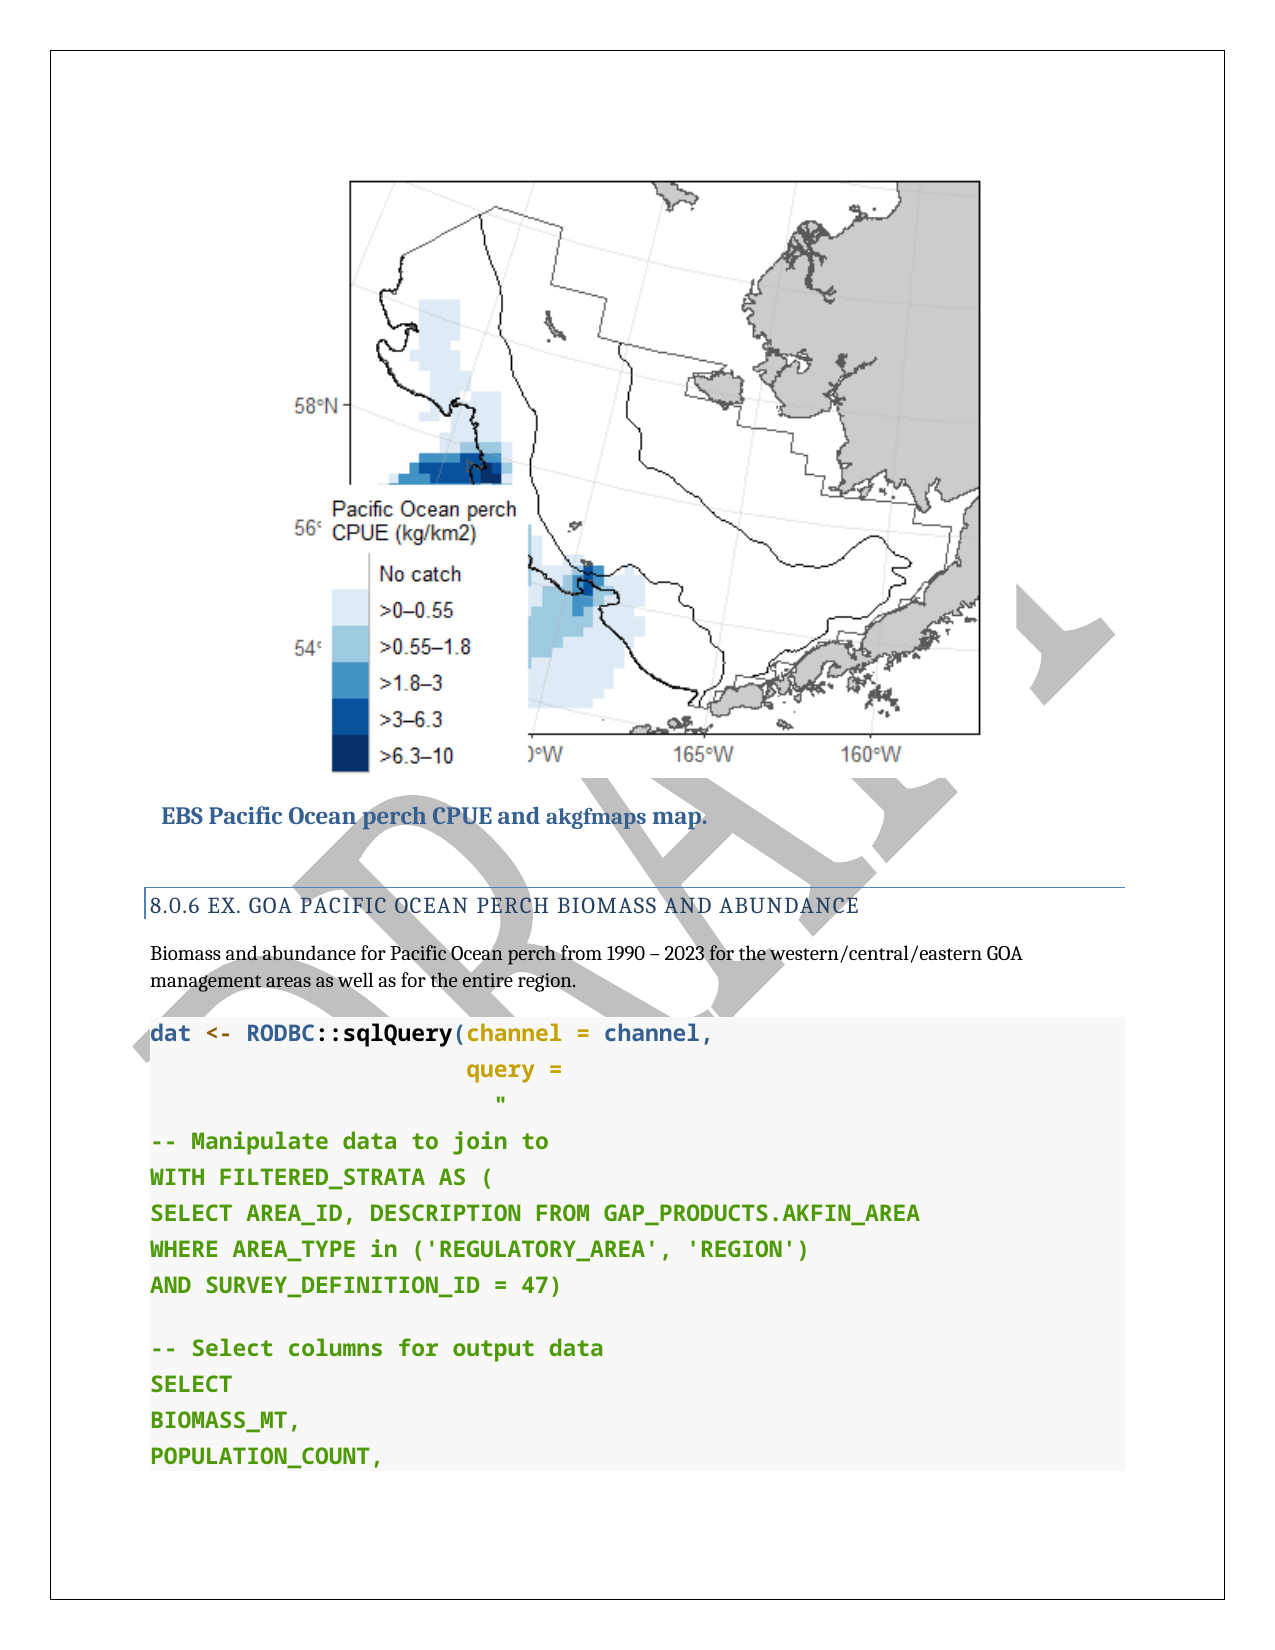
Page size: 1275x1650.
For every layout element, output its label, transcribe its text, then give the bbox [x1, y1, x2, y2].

table_header EBS Pacific Ocean perch CPUE and akgfmaps map. [150, 150, 1125, 855]
text Biomass and abundance for Pacific Ocean perch from 1990 – 2023 for the western/central/eastern GOA management areas as well as for the entire region. [150, 941, 1125, 993]
picture [258, 170, 1017, 778]
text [150, 1017, 1125, 1471]
subtitle 8.0.6 Ex. GOA Pacific Ocean perch biomass and abundance [146, 888, 1125, 919]
